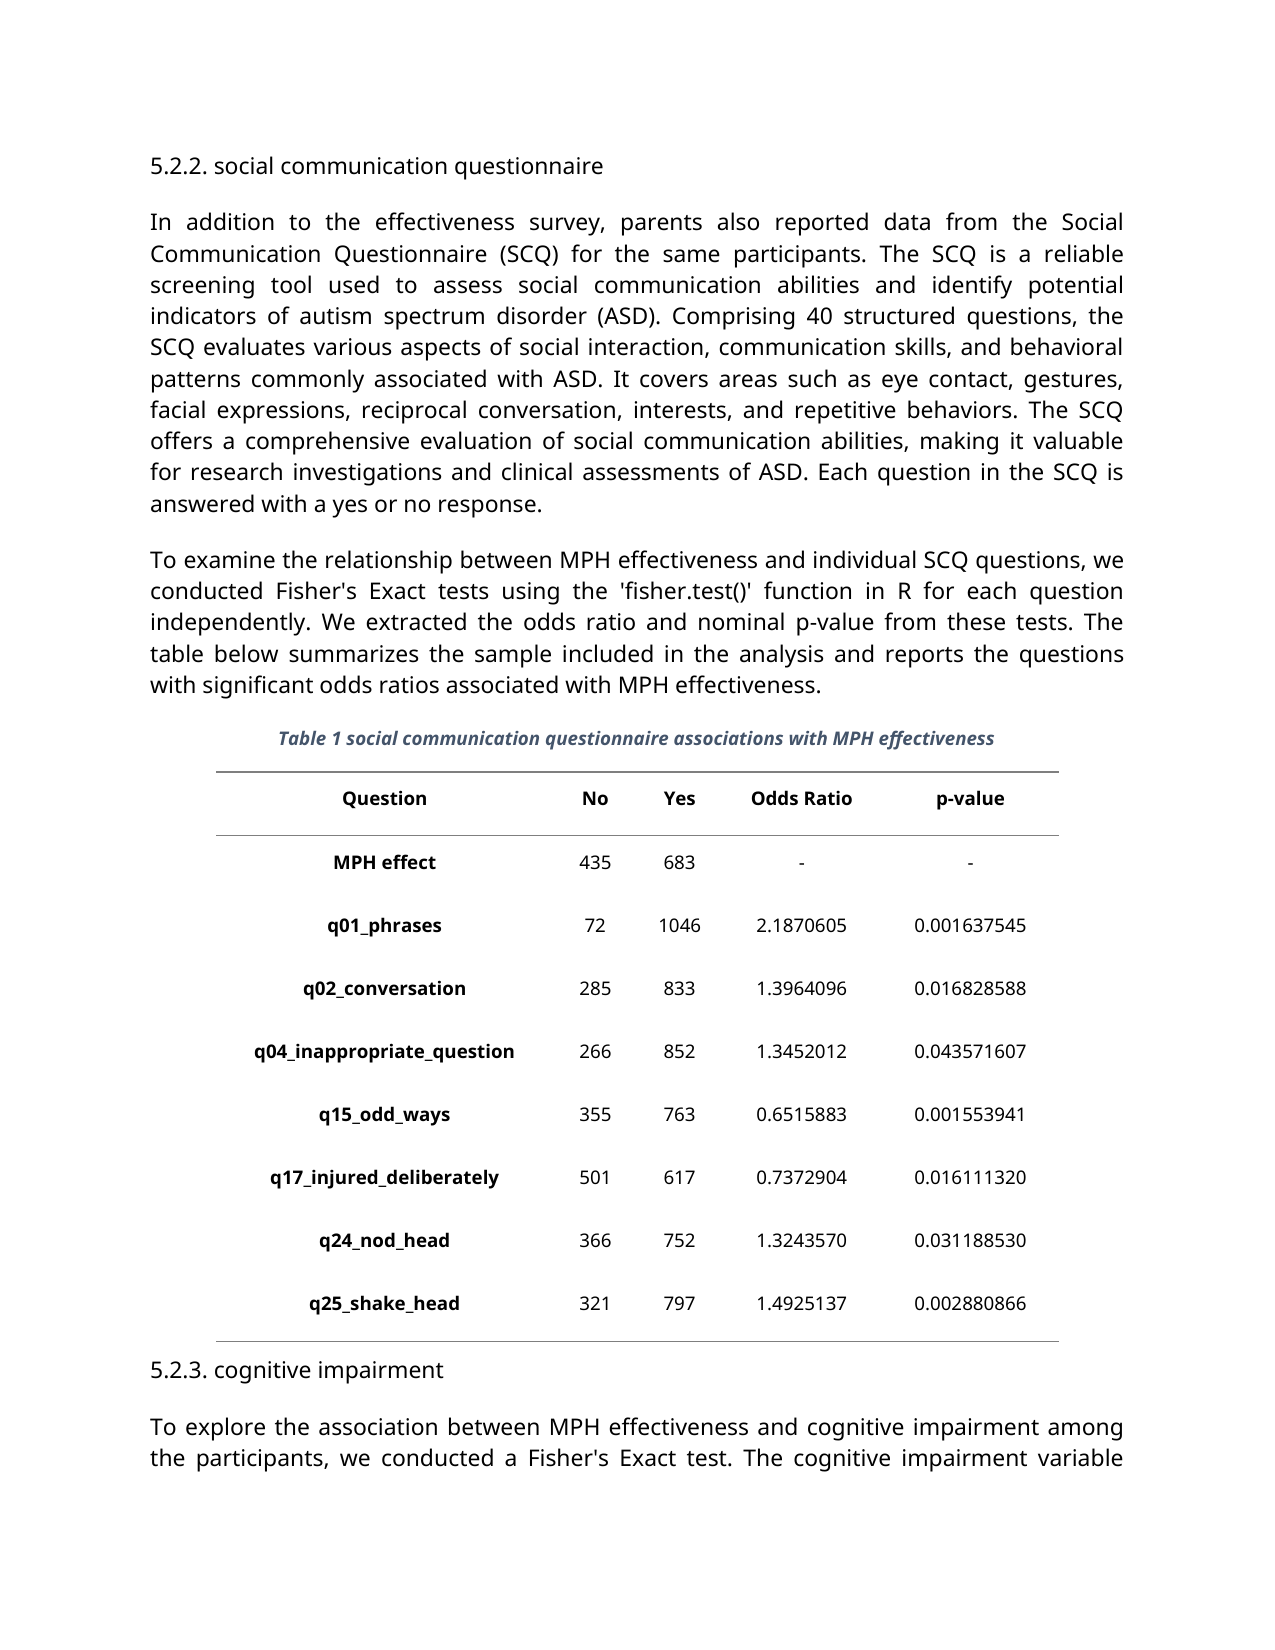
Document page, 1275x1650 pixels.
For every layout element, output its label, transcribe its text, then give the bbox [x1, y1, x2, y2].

table_cell MPH effect [216, 836, 553, 899]
table_cell 752 [637, 1215, 722, 1278]
subtitle 5.2.2. social communication questionnaire [150, 150, 1125, 181]
table_cell 0.001637545 [882, 900, 1059, 962]
table_cell 0.016828588 [882, 963, 1059, 1026]
table_cell 1.4925137 [722, 1278, 882, 1341]
table_cell 501 [553, 1152, 637, 1214]
table_cell 2.1870605 [722, 900, 882, 962]
text To examine the relationship between MPH effectiveness and individual SCQ questions, we conducted Fisher's Exact tests using the 'fisher.test()' function in R for each question independently. We extracted the odds ratio and nominal p-value from these tests. The table below summarizes the sample included in the analysis and reports the questions with significant odds ratios associated with MPH effectiveness. [150, 544, 1125, 700]
table_cell q17_injured_deliberately [216, 1152, 553, 1214]
table_cell 0.016111320 [882, 1152, 1059, 1214]
table_cell q25_shake_head [216, 1278, 553, 1341]
table_header No [553, 773, 637, 835]
table_cell 852 [637, 1026, 722, 1088]
table_cell 0.6515883 [722, 1089, 882, 1152]
table_cell q01_phrases [216, 900, 553, 962]
table_cell 833 [637, 963, 722, 1026]
table_cell 0.001553941 [882, 1089, 1059, 1152]
table_header Yes [637, 773, 722, 835]
table_cell q24_nod_head [216, 1215, 553, 1278]
table_cell 1.3243570 [722, 1215, 882, 1278]
table_cell 321 [553, 1278, 637, 1341]
table_header Question [216, 773, 553, 835]
table_cell 285 [553, 963, 637, 1026]
table_cell q04_inappropriate_question [216, 1026, 553, 1088]
table_cell q02_conversation [216, 963, 553, 1026]
table_cell 797 [637, 1278, 722, 1341]
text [150, 1410, 1125, 1473]
table_cell 266 [553, 1026, 637, 1088]
table_cell 0.031188530 [882, 1215, 1059, 1278]
table_cell - [882, 836, 1059, 899]
text Table 1 social communication questionnaire associations with MPH effectiveness [150, 725, 1125, 751]
table_cell 1046 [637, 900, 722, 962]
table_cell 1.3452012 [722, 1026, 882, 1088]
table_cell - [722, 836, 882, 899]
table_header p-value [882, 773, 1059, 835]
table_cell 366 [553, 1215, 637, 1278]
subtitle 5.2.3. cognitive impairment [150, 1354, 1125, 1385]
text In addition to the effectiveness survey, parents also reported data from the Social Communication Questionnaire (SCQ) for the same participants. The SCQ is a reliable screening tool used to assess social communication abilities and identify potential indicators of autism spectrum disorder (ASD). Comprising 40 structured questions, the SCQ evaluates various aspects of social interaction, communication skills, and behavioral patterns commonly associated with ASD. It covers areas such as eye contact, gestures, facial expressions, reciprocal conversation, interests, and repetitive behaviors. The SCQ offers a comprehensive evaluation of social communication abilities, making it valuable for research investigations and clinical assessments of ASD. Each question in the SCQ is answered with a yes or no response. [150, 206, 1125, 519]
table_cell 435 [553, 836, 637, 899]
table_cell 763 [637, 1089, 722, 1152]
table_cell 1.3964096 [722, 963, 882, 1026]
table_cell q15_odd_ways [216, 1089, 553, 1152]
table_cell 0.002880866 [882, 1278, 1059, 1341]
table_header Odds Ratio [722, 773, 882, 835]
table_cell 617 [637, 1152, 722, 1214]
table_cell 0.043571607 [882, 1026, 1059, 1088]
table_cell 72 [553, 900, 637, 962]
table_cell 355 [553, 1089, 637, 1152]
table_cell 0.7372904 [722, 1152, 882, 1214]
table_cell 683 [637, 836, 722, 899]
